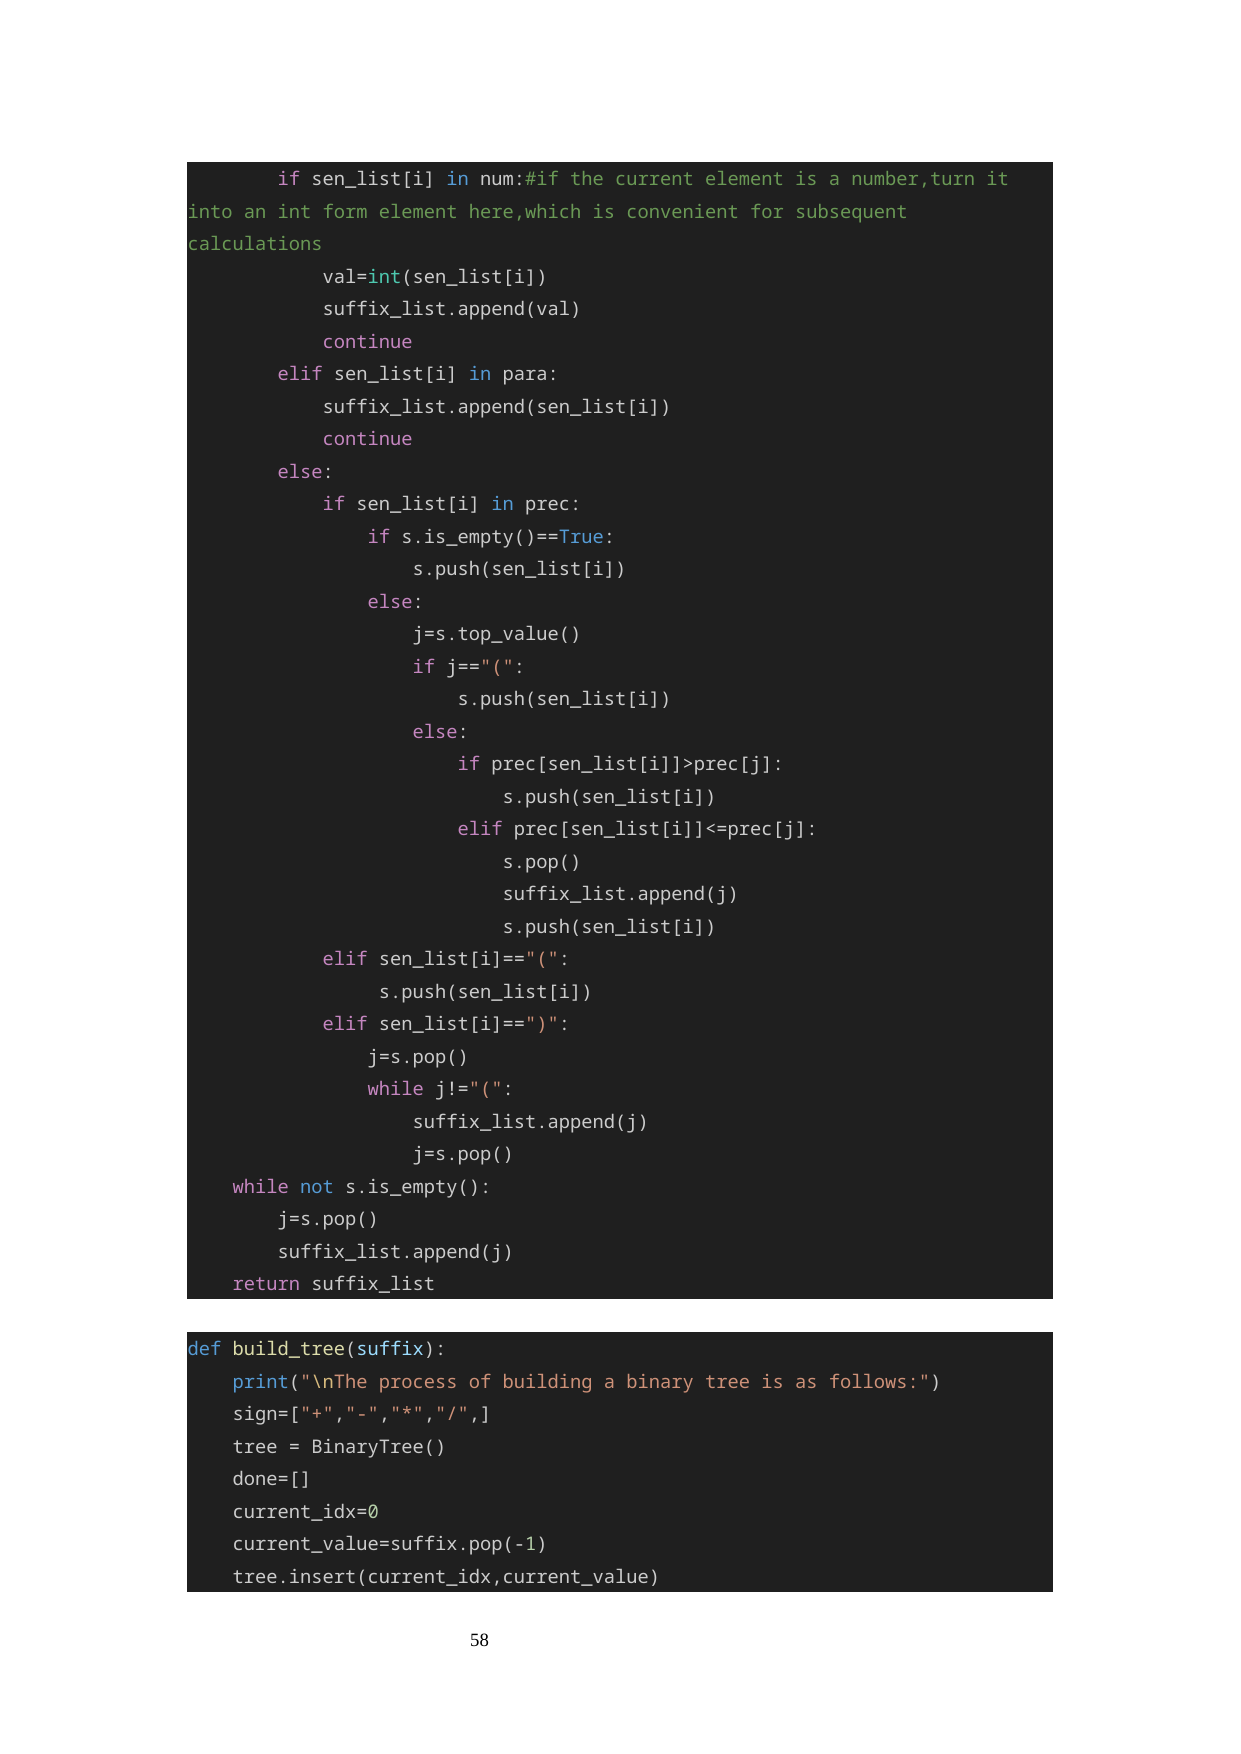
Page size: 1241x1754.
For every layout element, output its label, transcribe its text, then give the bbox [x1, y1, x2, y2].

text s.push(sen_list[i]) [187, 552, 1053, 584]
text s.push(sen_list[i]) [187, 909, 1053, 942]
text s.push(sen_list[i]) [187, 974, 1053, 1007]
text elif prec[sen_list[i]]<=prec[j]: [187, 812, 1053, 844]
text current_value=suffix.pop(-1) [187, 1527, 1053, 1559]
text sign=["+","-","*","/",] [187, 1397, 1053, 1429]
text if j=="(": [187, 649, 1053, 682]
text s.push(sen_list[i]) [187, 779, 1053, 812]
text while j!="(": [187, 1072, 1053, 1104]
text s.pop() [187, 844, 1053, 877]
text suffix_list.append(j) [187, 1234, 1053, 1267]
text j=s.pop() [187, 1039, 1053, 1072]
text if sen_list[i] in num:#if the current element is a number,turn it into an int form element here,which is convenient for subsequent calculations [187, 162, 1053, 259]
text j=s.top_value() [187, 617, 1053, 649]
text else: [187, 714, 1053, 747]
text elif sen_list[i] in para: [187, 357, 1053, 389]
text continue [187, 422, 1053, 454]
text elif sen_list[i]=="(": [187, 942, 1053, 974]
text else: [187, 454, 1053, 487]
text j=s.pop() [187, 1137, 1053, 1169]
text continue [187, 324, 1053, 357]
text print("\nThe process of building a binary tree is as follows:") [187, 1364, 1053, 1397]
text suffix_list.append(j) [187, 877, 1053, 909]
text tree.insert(current_idx,current_value) [187, 1559, 1053, 1592]
text done=[] [187, 1462, 1053, 1494]
text return suffix_list [187, 1267, 1053, 1299]
text if prec[sen_list[i]]>prec[j]: [187, 747, 1053, 779]
text if s.is_empty()==True: [187, 519, 1053, 552]
text suffix_list.append(val) [187, 292, 1053, 324]
text val=int(sen_list[i]) [187, 259, 1053, 292]
text if sen_list[i] in prec: [187, 487, 1053, 519]
text j=s.pop() [187, 1202, 1053, 1234]
text suffix_list.append(sen_list[i]) [187, 389, 1053, 422]
text else: [187, 584, 1053, 617]
text def build_tree(suffix): [187, 1332, 1053, 1364]
text elif sen_list[i]==")": [187, 1007, 1053, 1039]
text suffix_list.append(j) [187, 1104, 1053, 1137]
text current_idx=0 [187, 1494, 1053, 1527]
text while not s.is_empty(): [187, 1169, 1053, 1202]
text tree = BinaryTree() [187, 1429, 1053, 1462]
text s.push(sen_list[i]) [187, 682, 1053, 714]
